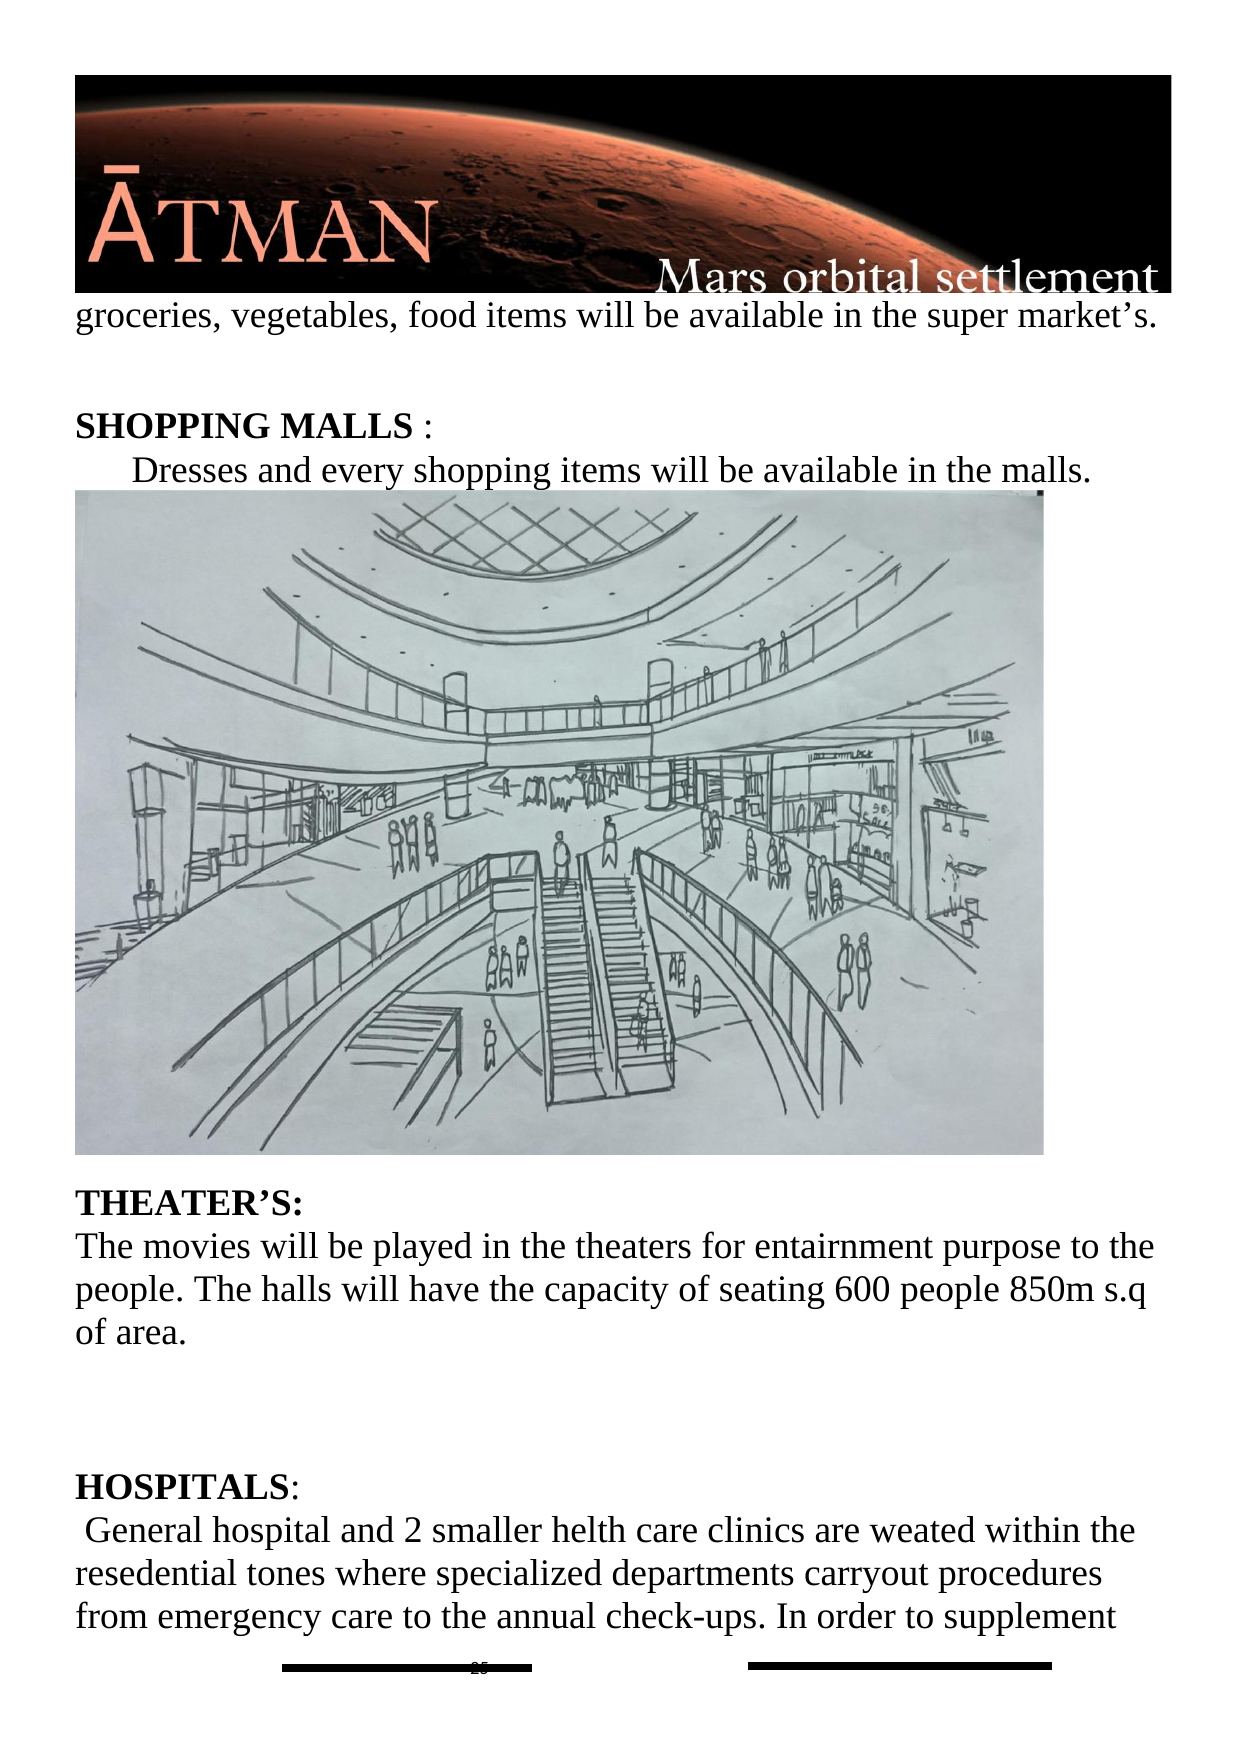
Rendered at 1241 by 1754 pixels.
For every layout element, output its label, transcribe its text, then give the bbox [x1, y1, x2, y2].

picture [75, 75, 1172, 293]
text SHOPPING MALLS : Dresses and every shopping items will be available in the malls. [75, 404, 1165, 490]
text The grocery’s, bakery’s items will be available to buy house hold groceries, vegetables, food items will be available in the super market’s. [75, 293, 1165, 361]
text THEATER’S: The movies will be played in the theaters for entairnment purpose to the people. The halls will have the capacity of seating 600 people 850m s.q of area. [75, 1180, 1165, 1378]
picture [75, 490, 1044, 1155]
